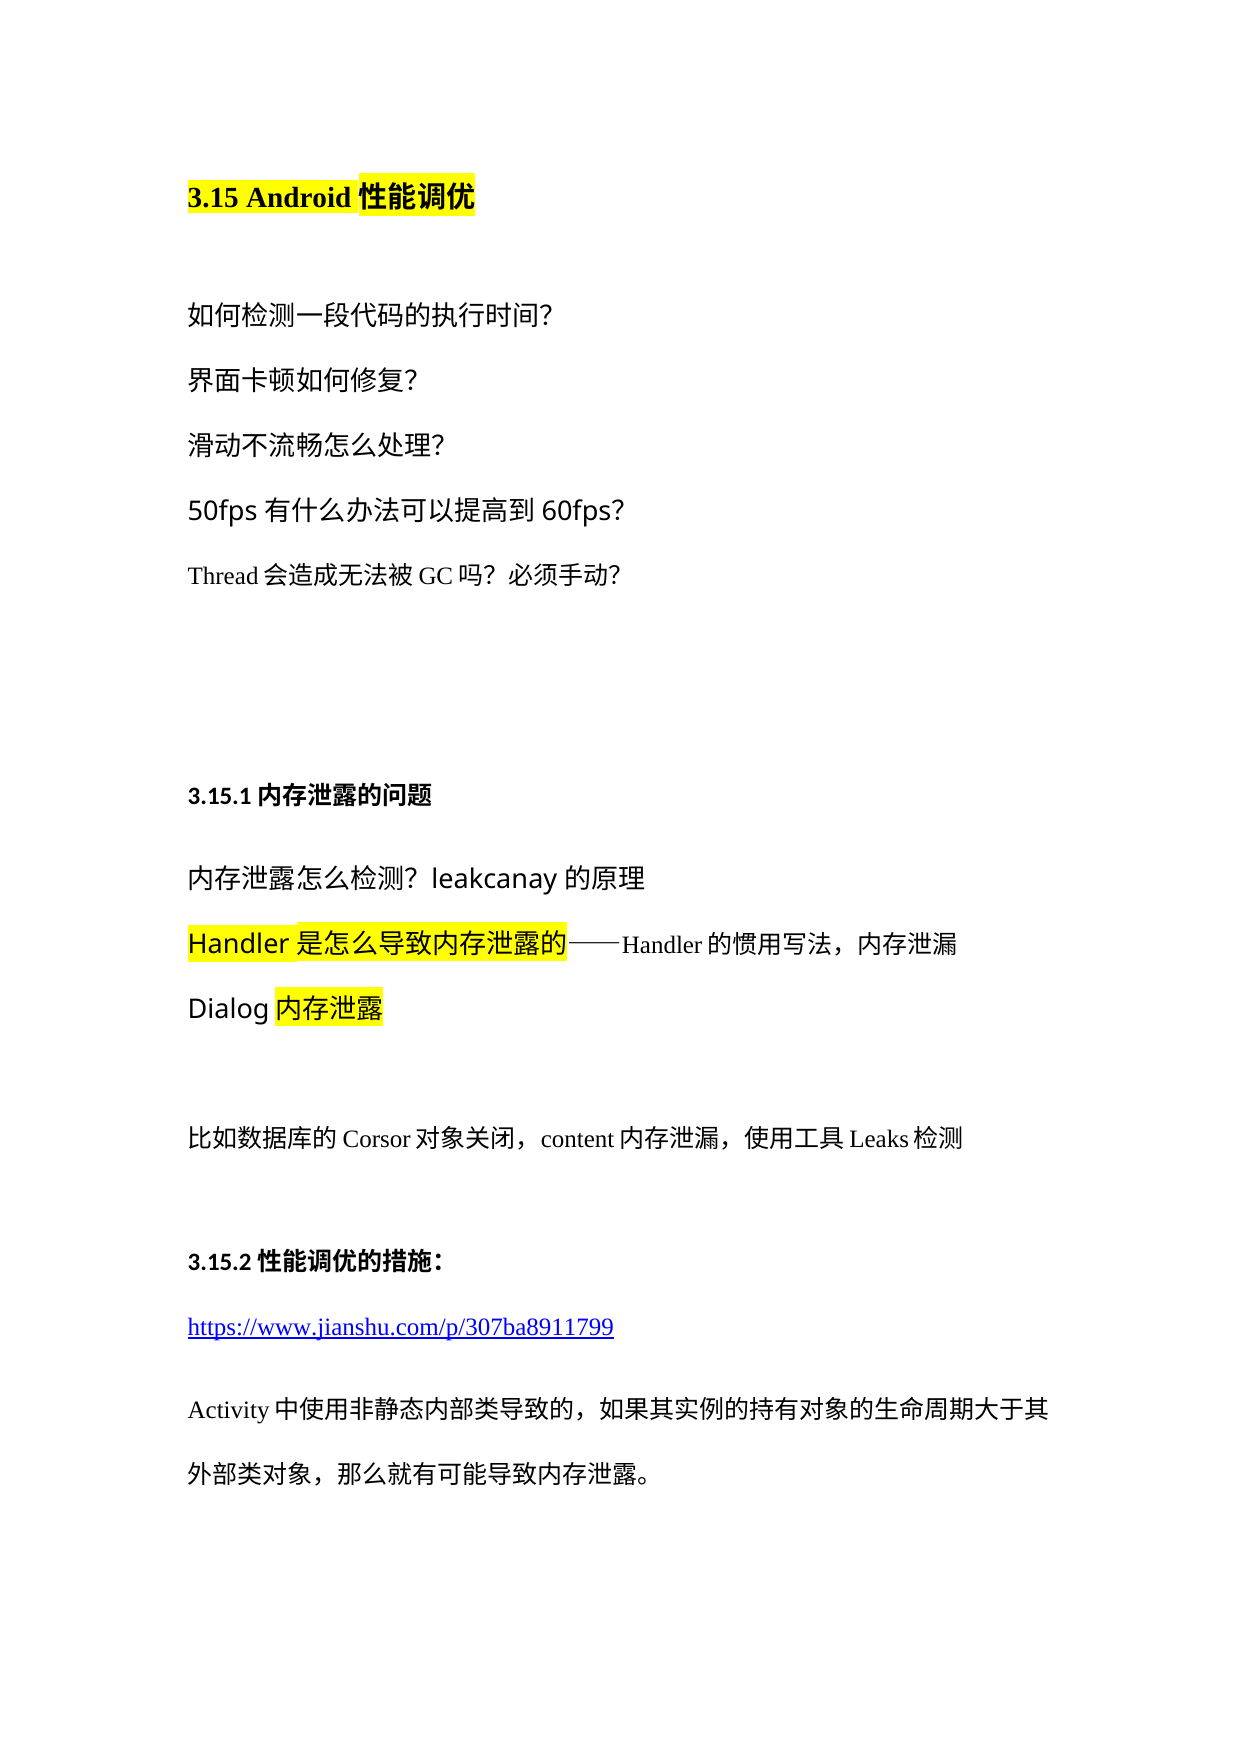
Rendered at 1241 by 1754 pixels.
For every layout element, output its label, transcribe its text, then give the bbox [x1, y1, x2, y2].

subtitle 3.15.1 内存泄露的问题 [187, 761, 1053, 826]
text 如何检测一段代码的执行时间？ [187, 281, 1053, 346]
text Thread会造成无法被GC吗？必须手动？ [187, 541, 1053, 606]
text 界面卡顿如何修复？ [187, 346, 1053, 411]
text https://www.jianshu.com/p/307ba8911799 [187, 1310, 1053, 1343]
text 内存泄露怎么检测？leakcanay 的原理 [187, 844, 1053, 909]
text 比如数据库的Corsor对象关闭，content内存泄漏，使用工具Leaks检测 [187, 1104, 1053, 1169]
text 滑动不流畅怎么处理？ [187, 411, 1053, 476]
text Dialog内存泄露 [187, 974, 1053, 1039]
text Activity中使用非静态内部类导致的，如果其实例的持有对象的生命周期大于其外部类对象，那么就有可能导致内存泄露。 [187, 1375, 1053, 1505]
text 50fps 有什么办法可以提高到 60fps？ [187, 476, 1053, 541]
subtitle 3.15.2 性能调优的措施： [187, 1227, 1053, 1292]
text Handler 是怎么导致内存泄露的——Handler的惯用写法，内存泄漏 [187, 909, 1053, 974]
subtitle 3.15 Android 性能调优 [187, 162, 1053, 227]
